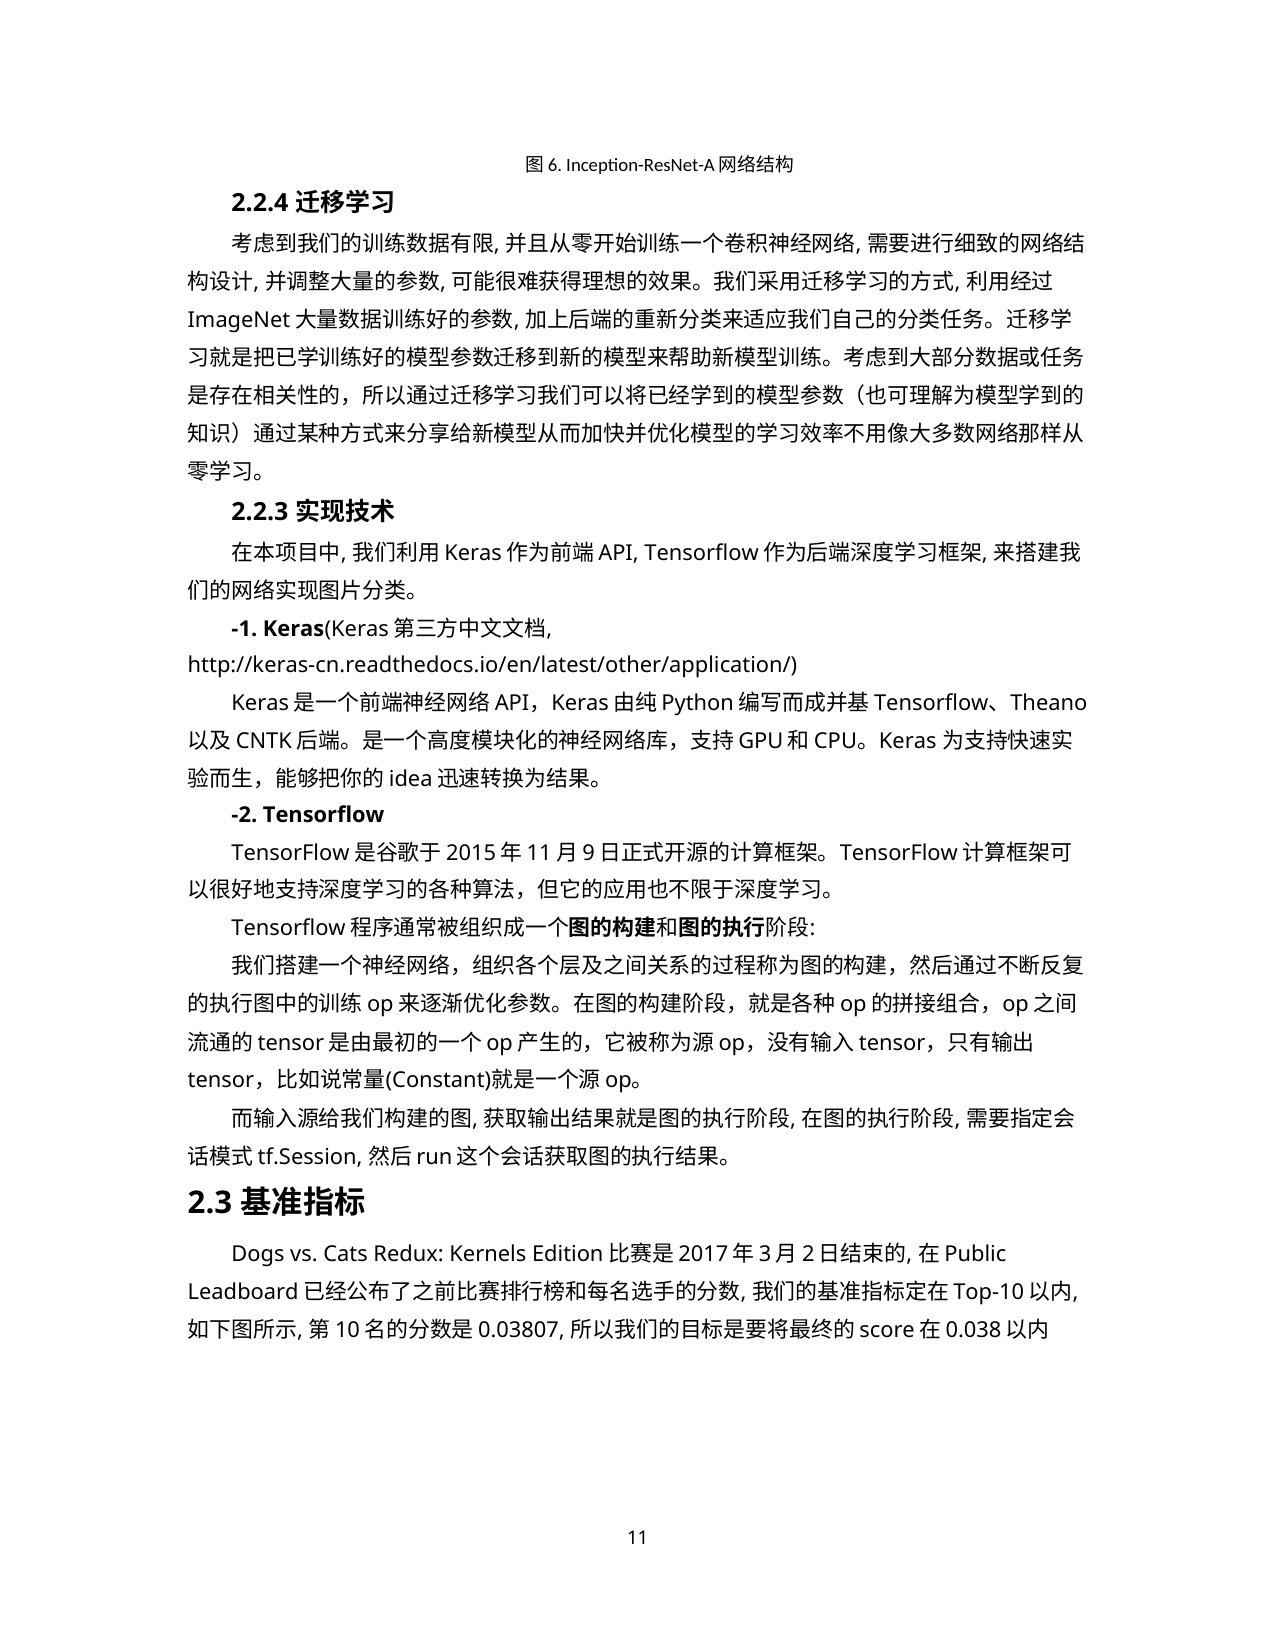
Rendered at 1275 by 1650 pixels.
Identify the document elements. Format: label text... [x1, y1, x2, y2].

text Dogs vs. Cats Redux: Kernels Edition比赛是2017年3月2日结束的, 在Public Leadboard已经公布了之前比赛排行榜和每名选手的分数, 我们的基准指标定在Top-10以内, 如下图所示, 第10名的分数是0.03807, 所以我们的目标是要将最终的score在0.038以内 [187, 1236, 1087, 1343]
subtitle 2.3 基准指标 [187, 1177, 1087, 1222]
text -2. Tensorflow [187, 799, 1087, 828]
text -1. Keras[4](Keras第三方中文文档, http://keras-cn.readthedocs.io/en/latest/other/application/) [187, 611, 1087, 679]
text 考虑到我们的训练数据有限, 并且从零开始训练一个卷积神经网络, 需要进行细致的网络结构设计, 并调整大量的参数, 可能很难获得理想的效果。我们采用迁移学习的方式, 利用经过ImageNet大量数据训练好的参数, 加上后端的重新分类来适应我们自己的分类任务。迁移学习就是把已学训练好的模型参数迁移到新的模型来帮助新模型训练。考虑到大部分数据或任务是存在相关性的，所以通过迁移学习我们可以将已经学到的模型参数（也可理解为模型学到的知识）通过某种方式来分享给新模型从而加快并优化模型的学习效率不用像大多数网络那样从零学习。 [187, 226, 1087, 486]
text Keras是一个前端神经网络API，Keras由纯Python编写而成并基Tensorflow、Theano以及CNTK后端。是一个高度模块化的神经网络库，支持GPU和CPU。Keras 为支持快速实验而生，能够把你的idea迅速转换为结果。 [187, 684, 1087, 792]
text Tensorflow程序通常被组织成一个图的构建和图的执行阶段: [187, 910, 1087, 942]
text 我们搭建一个神经网络，组织各个层及之间关系的过程称为图的构建，然后通过不断反复的执行图中的训练op来逐渐优化参数。在图的构建阶段，就是各种op的拼接组合，op之间流通的tensor是由最初的一个op产生的，它被称为源op，没有输入tensor，只有输出tensor，比如说常量(Constant)就是一个源op。 [187, 948, 1087, 1094]
subtitle 2.2.3 实现技术 [187, 492, 1087, 528]
text TensorFlow是谷歌于2015年11月9日正式开源的计算框架。TensorFlow计算框架可以很好地支持深度学习的各种算法，但它的应用也不限于深度学习。 [187, 834, 1087, 904]
text 而输入源给我们构建的图, 获取输出结果就是图的执行阶段, 在图的执行阶段, 需要指定会话模式tf.Session, 然后run这个会话获取图的执行结果。 [187, 1101, 1087, 1170]
text 图6. Inception-ResNet-A网络结构 [187, 150, 1087, 177]
subtitle 2.2.4 迁移学习 [187, 183, 1087, 219]
text 在本项目中, 我们利用Keras作为前端API, Tensorflow作为后端深度学习框架, 来搭建我们的网络实现图片分类。 [187, 535, 1087, 605]
